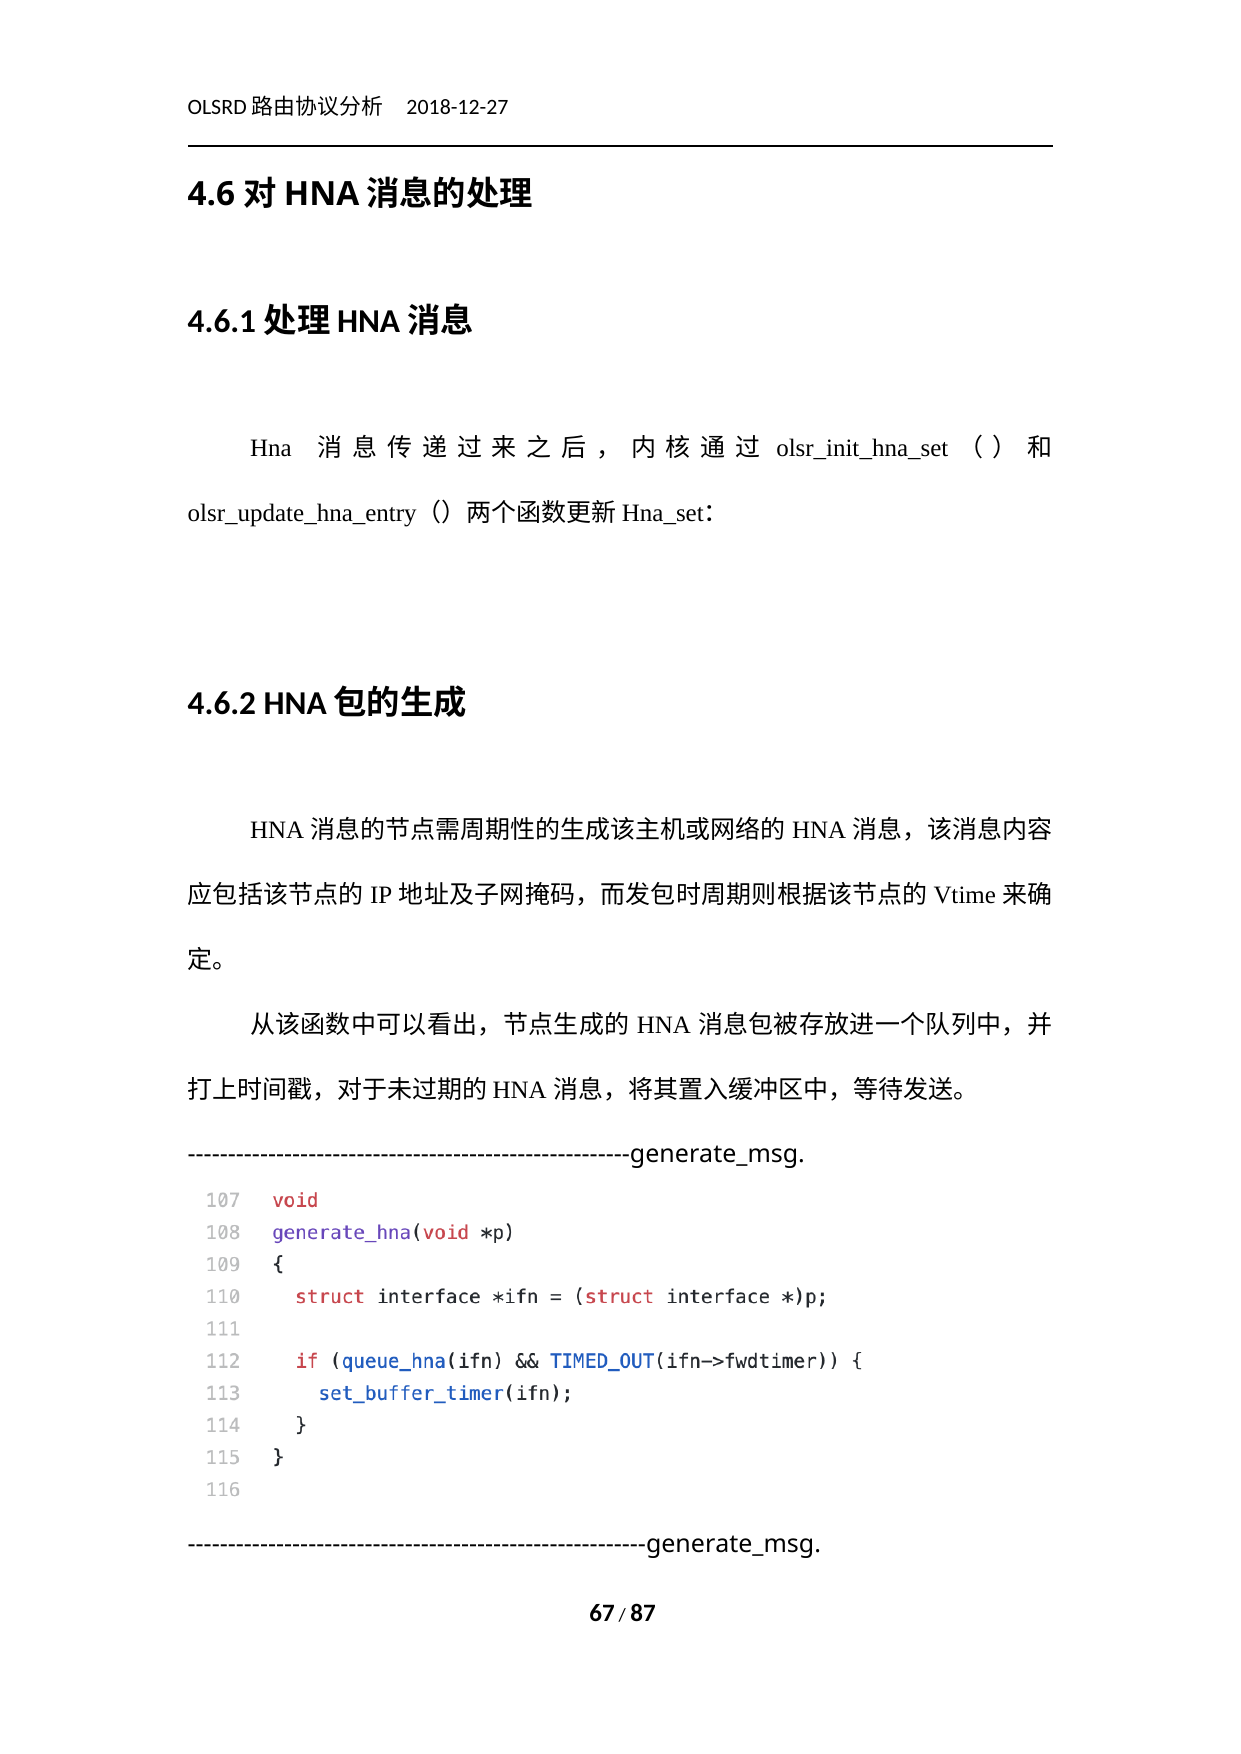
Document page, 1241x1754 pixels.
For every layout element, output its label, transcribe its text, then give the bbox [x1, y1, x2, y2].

subtitle 4.6.1 处理HNA消息 [187, 286, 1053, 351]
subtitle 4.6.2 HNA包的生成 [187, 668, 1053, 733]
text Hna 消息传递过来之后，内核通过olsr_init_hna_set（）和olsr_update_hna_entry（）两个函数更新Hna_set： [187, 413, 1053, 543]
text 从该函数中可以看出，节点生成的 HNA 消息包被存放进一个队列中，并打上时间戳，对于未过期的HNA 消息，将其置入缓冲区中，等待发送。 [187, 990, 1053, 1120]
subtitle 4.6 对HNA消息的处理 [187, 158, 1053, 223]
text ---------------------------------------------------------generate_msg. [187, 1510, 1053, 1575]
text HNA 消息的节点需周期性的生成该主机或网络的 HNA 消息，该消息内容应包括该节点的 IP 地址及子网掩码，而发包时周期则根据该节点的Vtime 来确定。 [187, 795, 1053, 990]
picture [187, 1185, 987, 1504]
